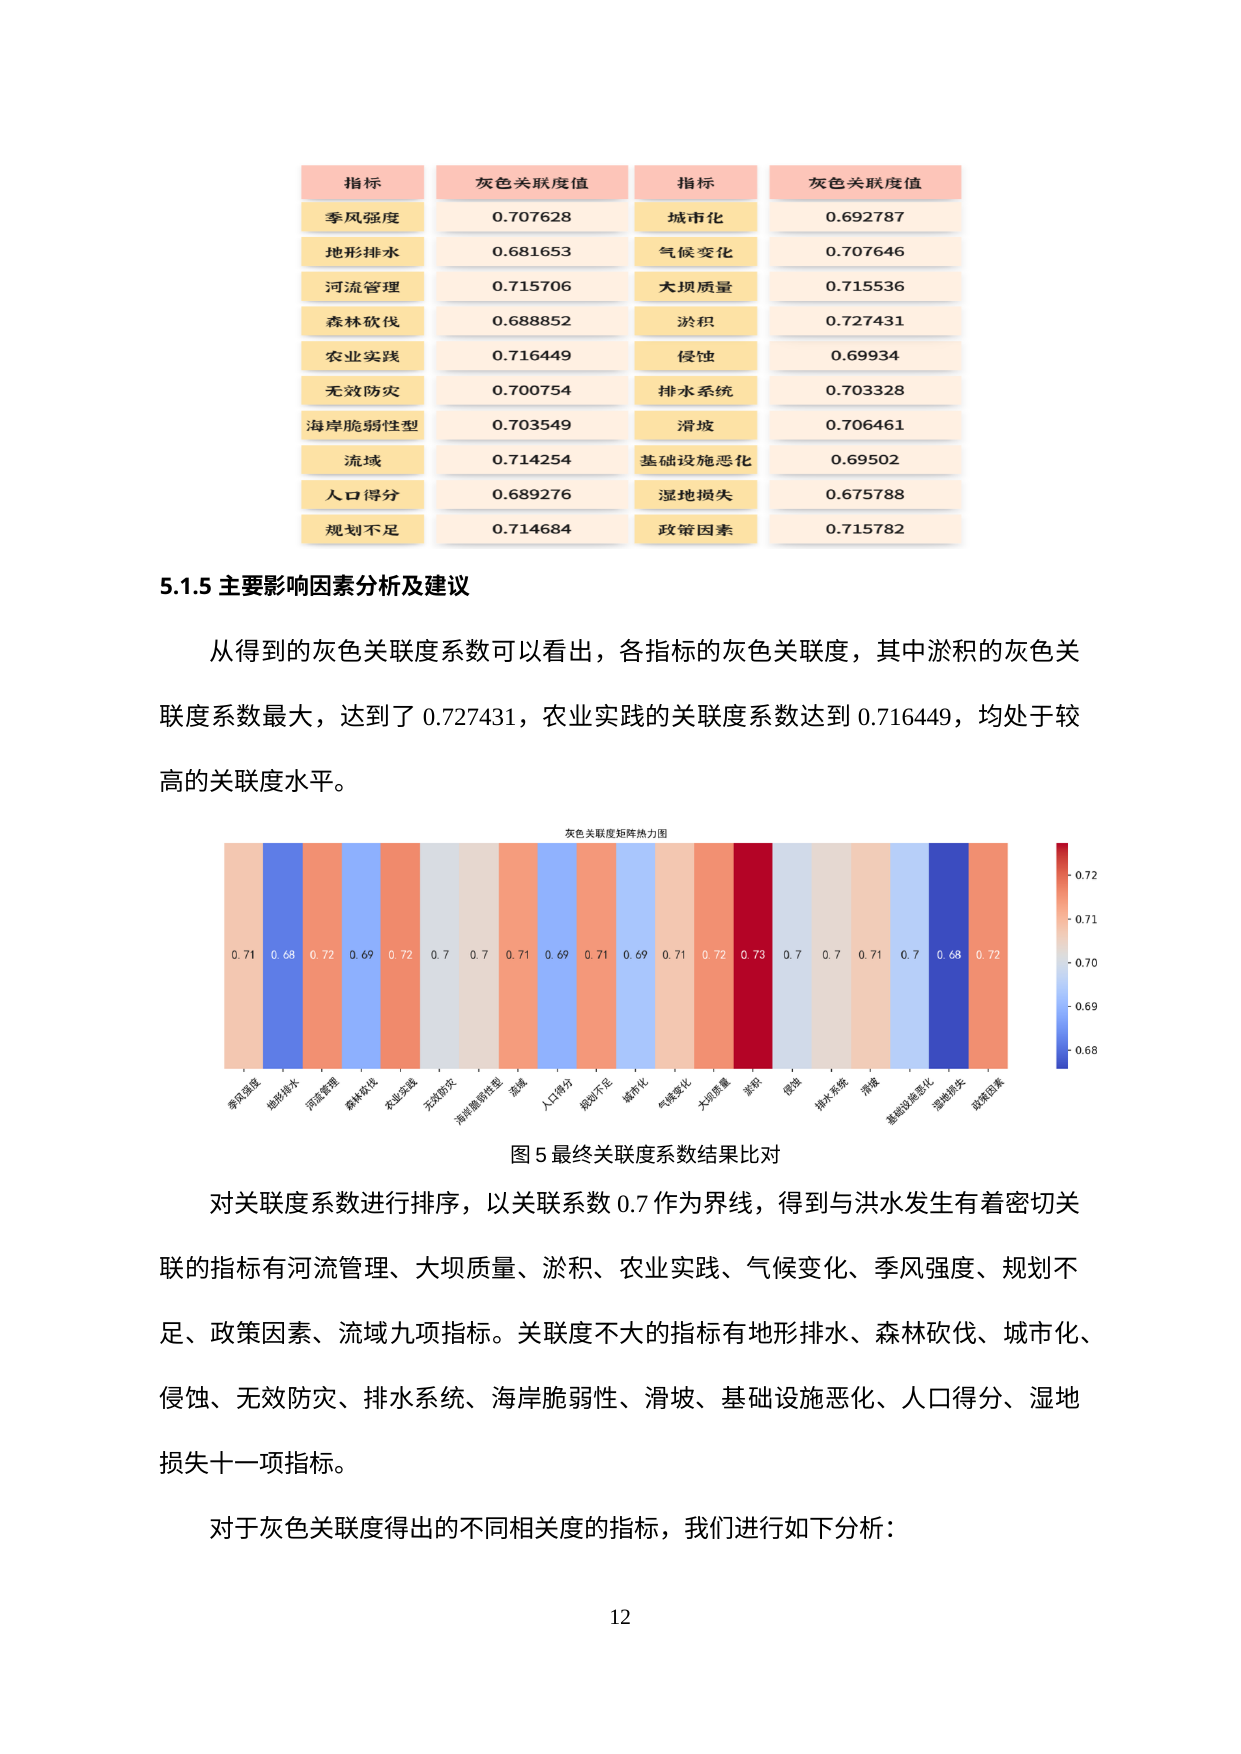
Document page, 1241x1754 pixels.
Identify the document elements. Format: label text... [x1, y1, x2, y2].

text 图 5 最终关联度系数结果比对 [159, 1137, 1081, 1169]
picture [291, 161, 970, 549]
text 对关联度系数进行排序，以关联系数0.7作为界线，得到与洪水发生有着密切关联的指标有河流管理、大坝质量、淤积、农业实践、气候变化、季风强度、规划不足、政策因素、流域九项指标。关联度不大的指标有地形排水、森林砍伐、城市化、侵蚀、无效防灾、排水系统、海岸脆弱性、滑坡、基础设施恶化、人口得分、湿地损失十一项指标。 [159, 1169, 1081, 1494]
text 从得到的灰色关联度系数可以看出，各指标的灰色关联度，其中淤积的灰色关联度系数最大，达到了0.727431，农业实践的关联度系数达到0.716449，均处于较高的关联度水平。 [159, 617, 1081, 812]
picture [209, 814, 1105, 1134]
text 对于灰色关联度得出的不同相关度的指标，我们进行如下分析： [159, 1494, 1081, 1559]
subtitle 5.1.5 主要影响因素分析及建议 [159, 552, 1081, 617]
